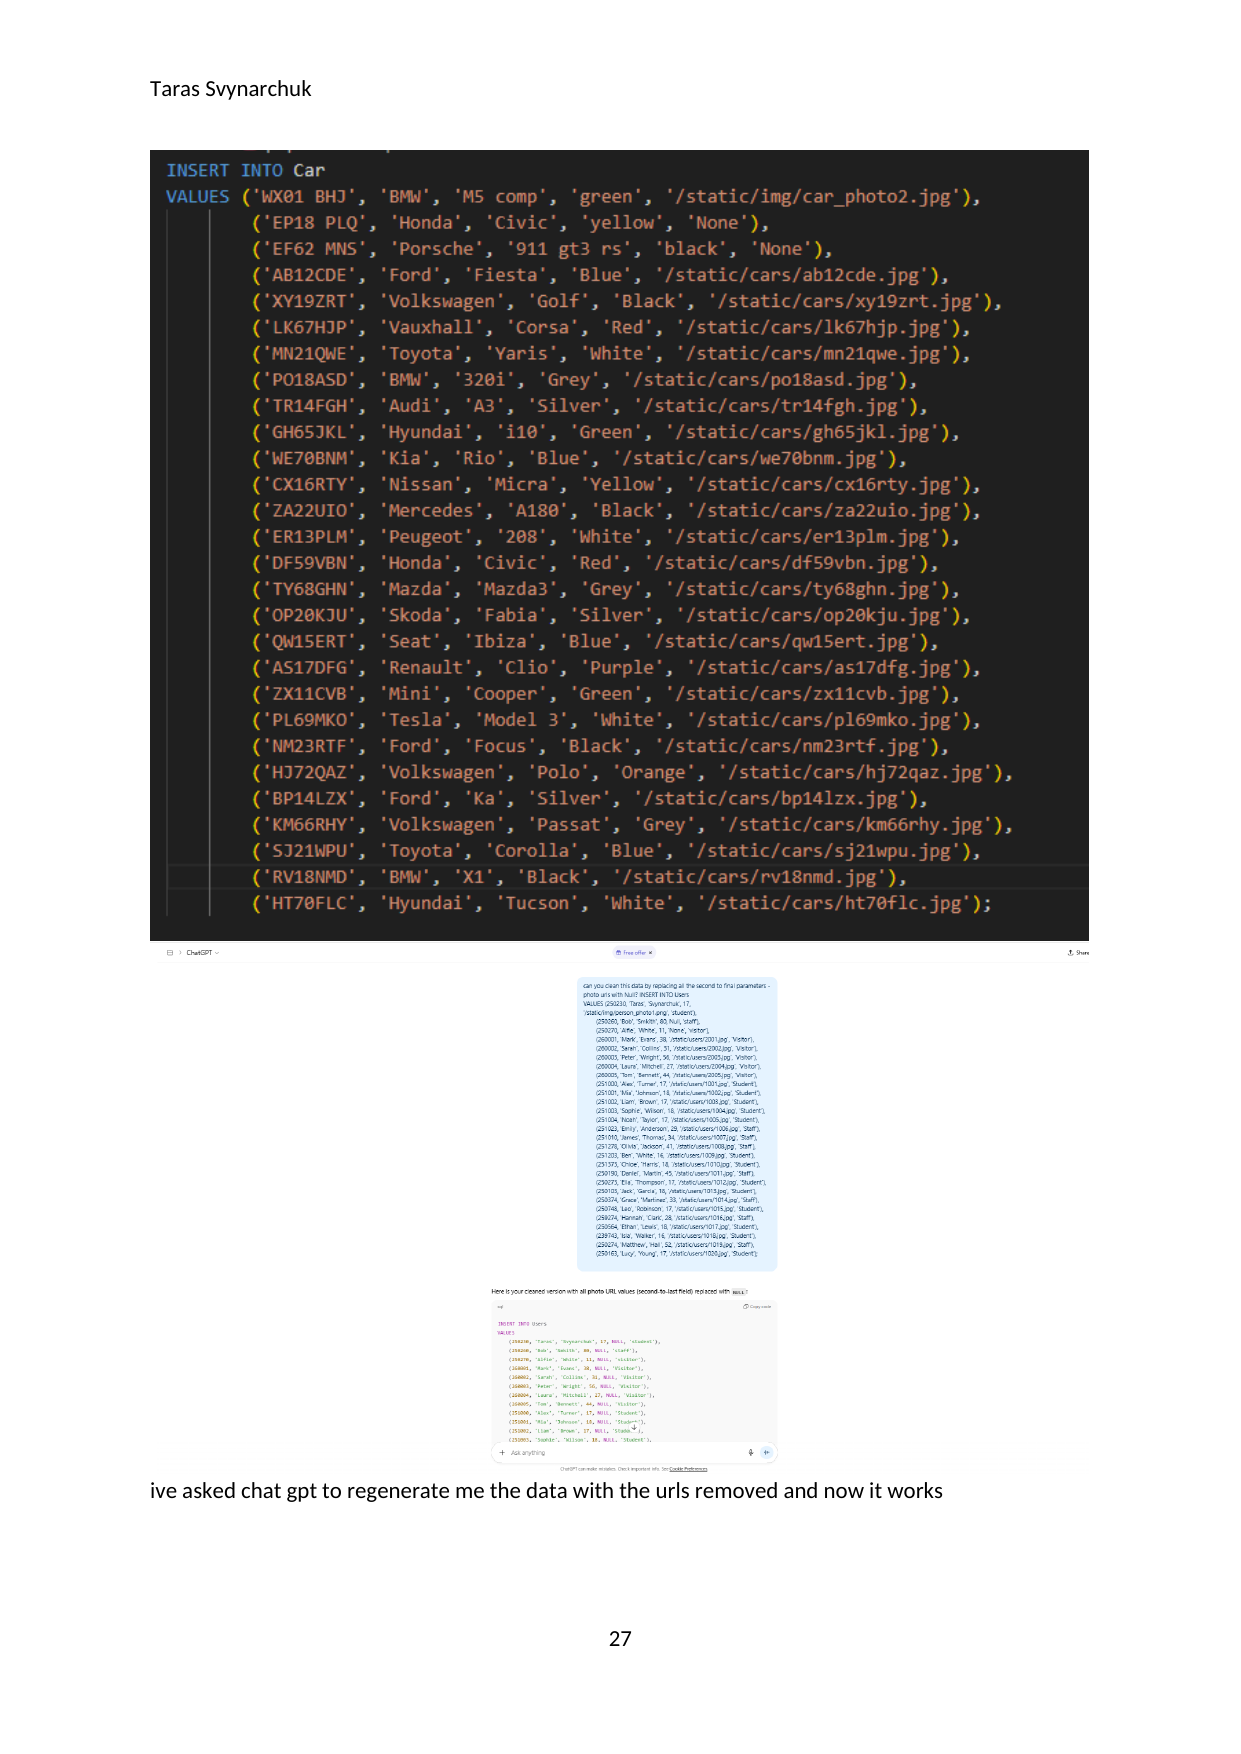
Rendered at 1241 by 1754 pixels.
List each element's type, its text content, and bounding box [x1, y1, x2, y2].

picture [150, 150, 1089, 941]
picture [150, 942, 1089, 1474]
